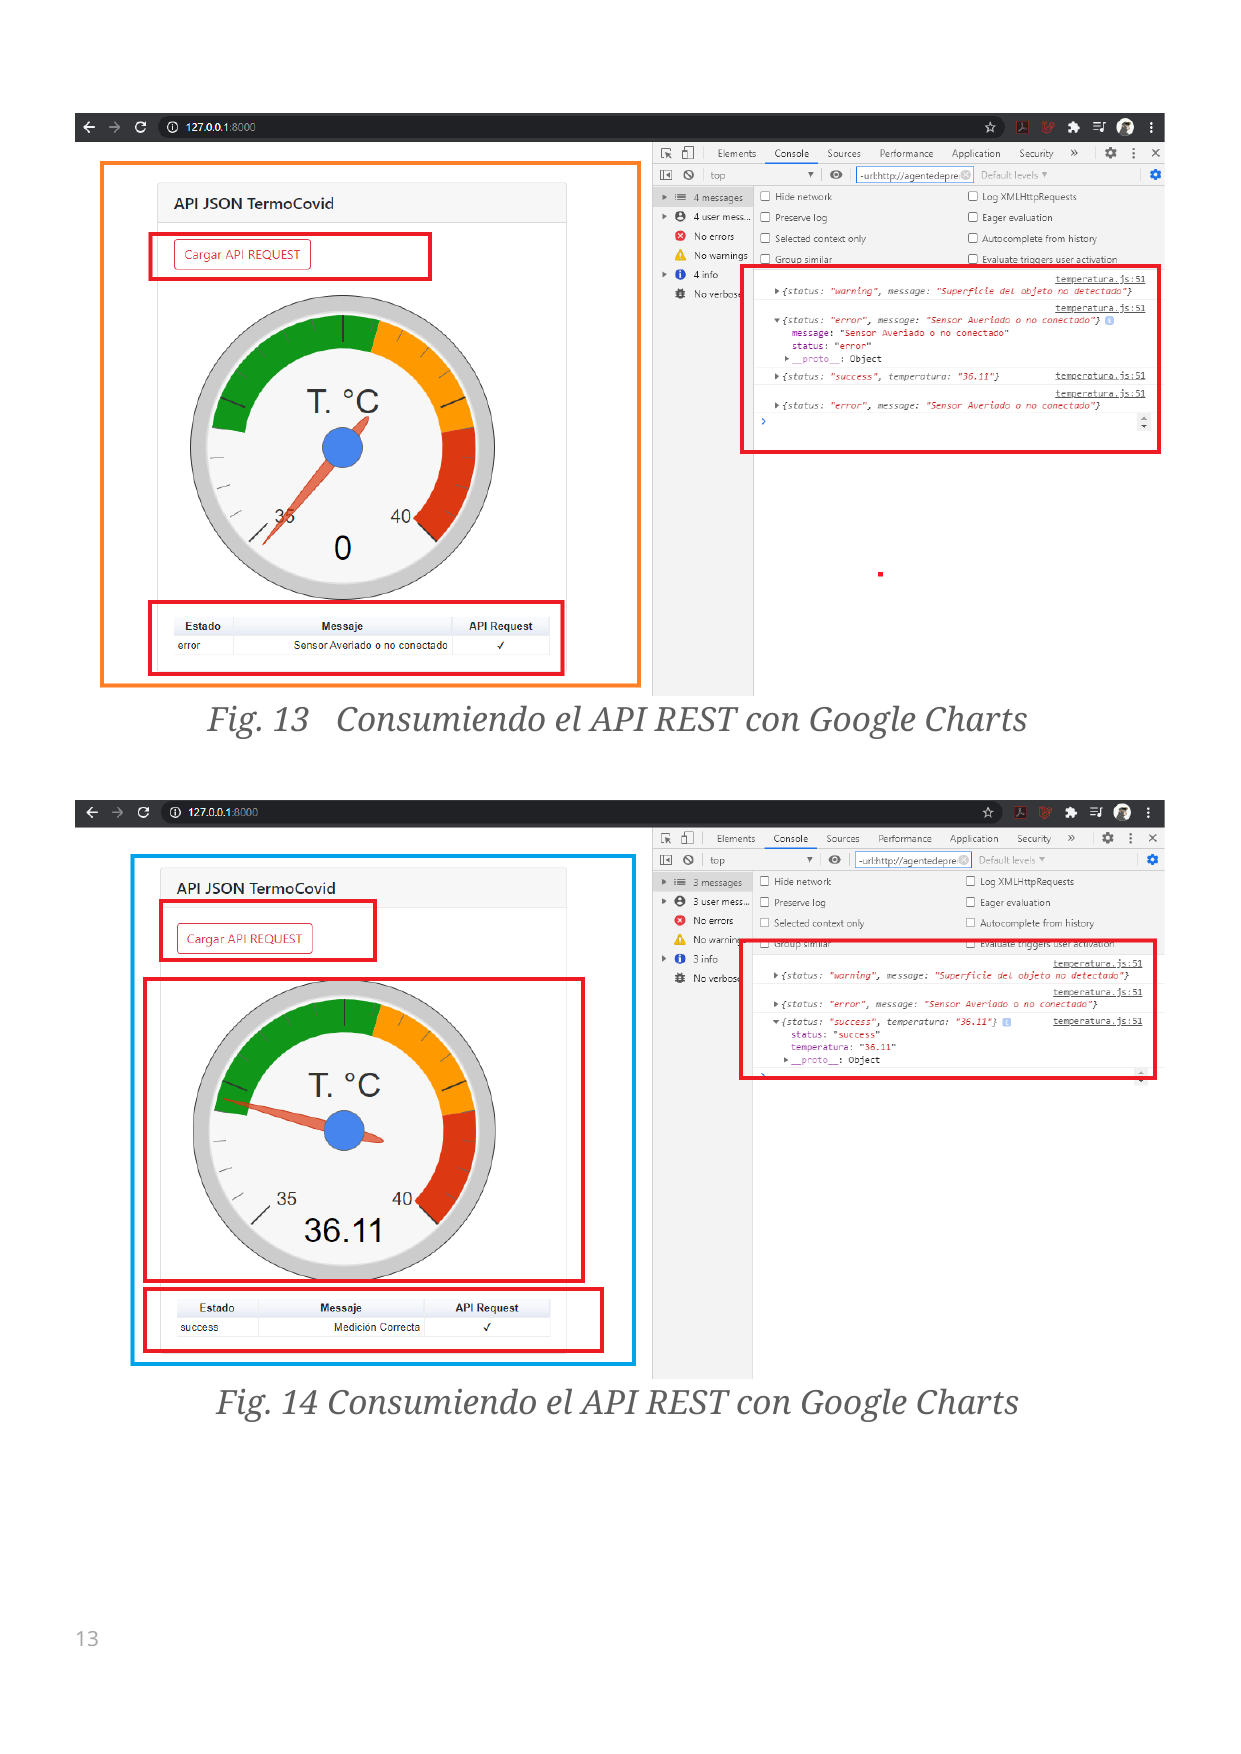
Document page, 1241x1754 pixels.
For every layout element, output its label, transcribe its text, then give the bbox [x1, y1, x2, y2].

picture [75, 800, 1165, 1379]
text Fig. 13 Consumiendo el API REST con Google Charts [75, 696, 1164, 741]
text Fig. 14 Consumiendo el API REST con Google Charts [75, 1379, 1164, 1424]
picture [75, 113, 1165, 696]
